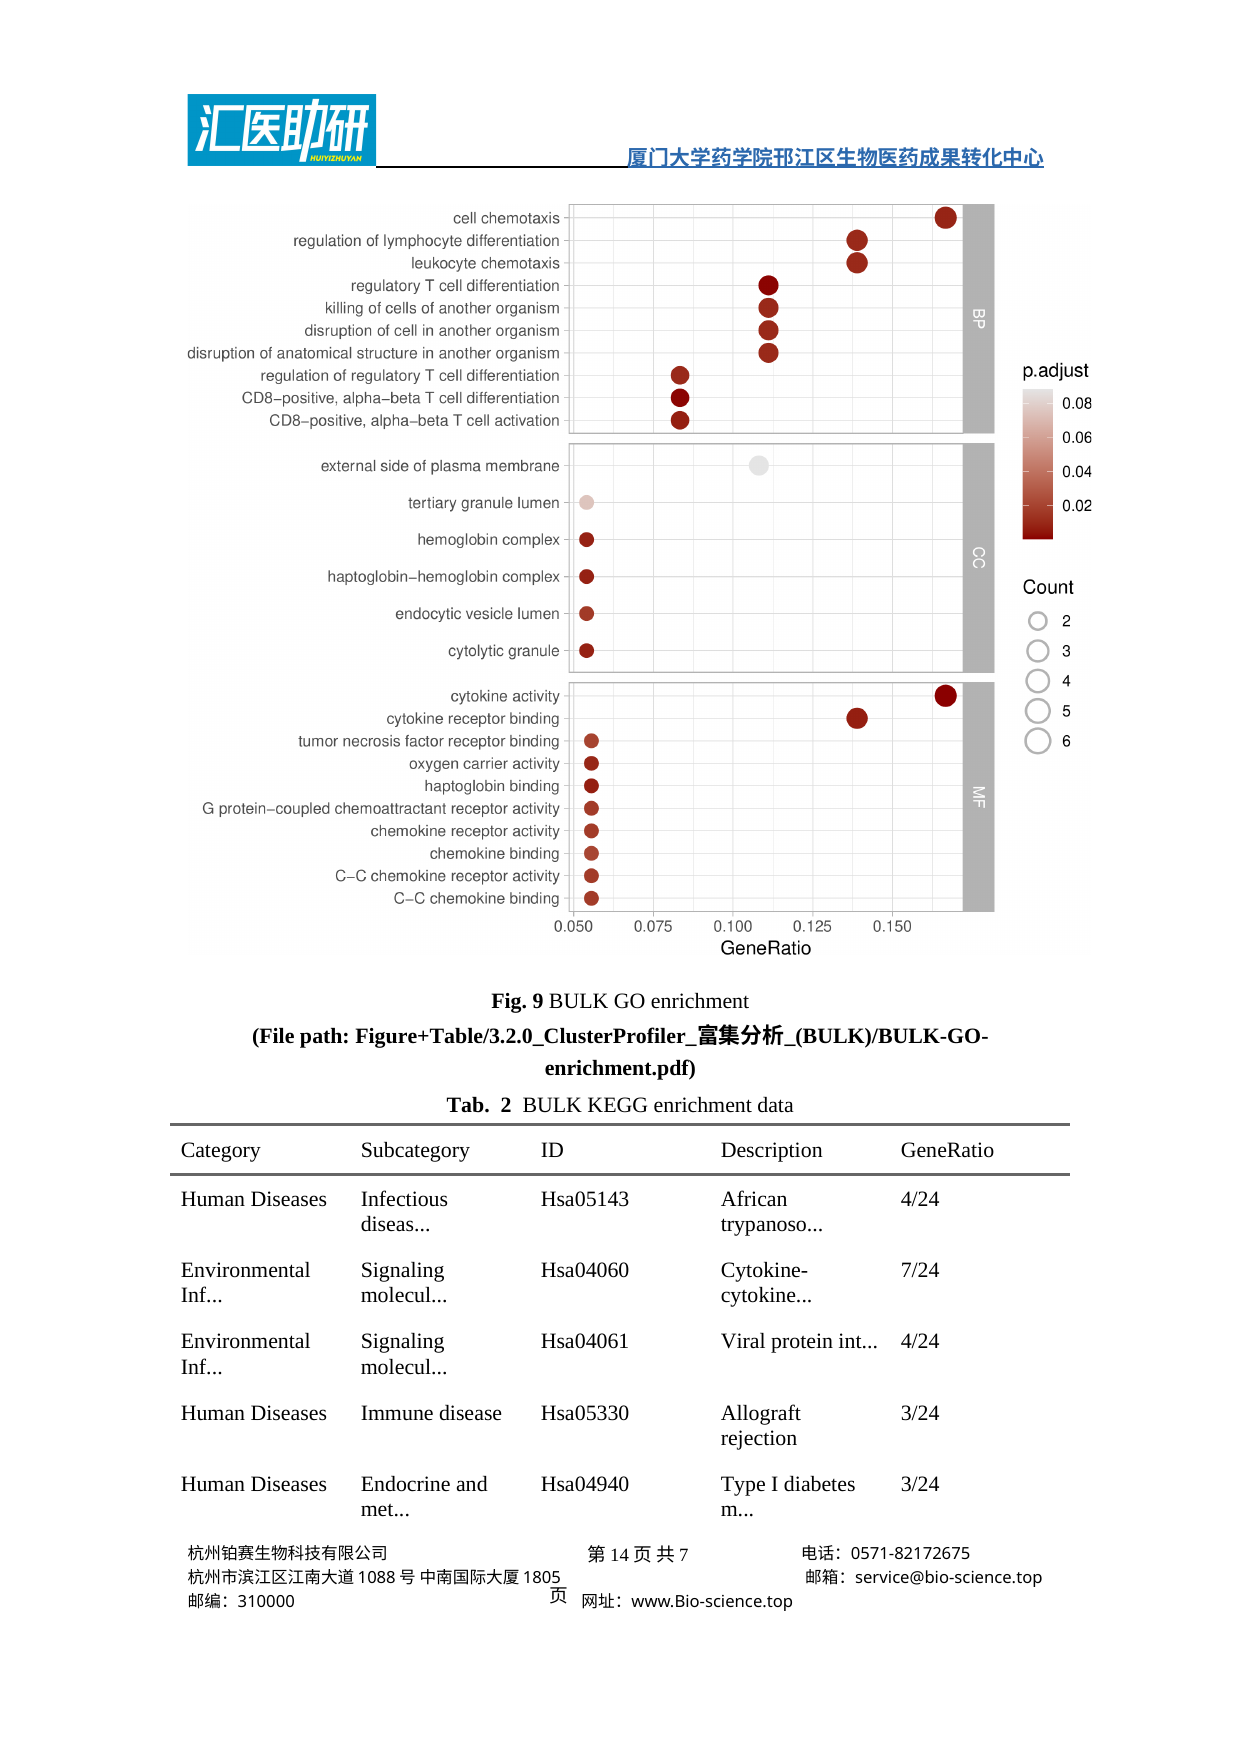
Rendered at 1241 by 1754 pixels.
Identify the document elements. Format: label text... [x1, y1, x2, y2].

text Fig. 9 BULK GO enrichment [187, 988, 1053, 1013]
table_header Description [710, 1126, 890, 1172]
picture [201, 118, 208, 127]
picture [196, 131, 208, 150]
picture [210, 106, 243, 150]
table_cell 7/24 [890, 1247, 1070, 1318]
table_header GeneRatio [890, 1126, 1070, 1172]
table_cell Hsa04940 [530, 1461, 710, 1532]
table_cell 3/24 [890, 1389, 1070, 1461]
table_cell Allograft rejection [710, 1389, 890, 1461]
table_cell Signaling molecul... [350, 1247, 530, 1318]
picture [282, 99, 327, 161]
table_cell Human Diseases [170, 1461, 350, 1532]
table_cell Hsa05330 [530, 1389, 710, 1461]
table_cell Cytokine-cytokine... [710, 1247, 890, 1318]
table_header ID [530, 1126, 710, 1172]
table_cell Environmental Inf... [170, 1247, 350, 1318]
table_cell Viral protein int... [710, 1318, 890, 1389]
table_cell Signaling molecul... [350, 1318, 530, 1389]
table_header Category [170, 1126, 350, 1172]
table_cell 3/24 [890, 1461, 1070, 1532]
picture [204, 106, 210, 114]
table_cell 4/24 [890, 1176, 1070, 1247]
picture [327, 106, 368, 150]
text (File path: Figure+Table/3.2.0_ClusterProfiler_富集分析_(BULK)/BULK-GO-enrichment.pdf) [187, 1021, 1053, 1081]
table_cell Endocrine and met... [350, 1461, 530, 1532]
picture [243, 106, 284, 150]
table_cell Human Diseases [170, 1176, 350, 1247]
table_cell Human Diseases [170, 1389, 350, 1461]
table_cell Environmental Inf... [170, 1318, 350, 1389]
table_cell Immune disease [350, 1389, 530, 1461]
table_cell Hsa05143 [530, 1176, 710, 1247]
table_cell 4/24 [890, 1318, 1070, 1389]
table_cell Hsa04061 [530, 1318, 710, 1389]
table_cell African trypanoso... [710, 1176, 890, 1247]
table_cell Hsa04060 [530, 1247, 710, 1318]
table_cell Type I diabetes m... [710, 1461, 890, 1532]
picture [187, 204, 1092, 955]
text Tab. 2 BULK KEGG enrichment data [194, 1092, 1046, 1117]
table_header Subcategory [350, 1126, 530, 1172]
table_cell Infectious diseas... [350, 1176, 530, 1247]
